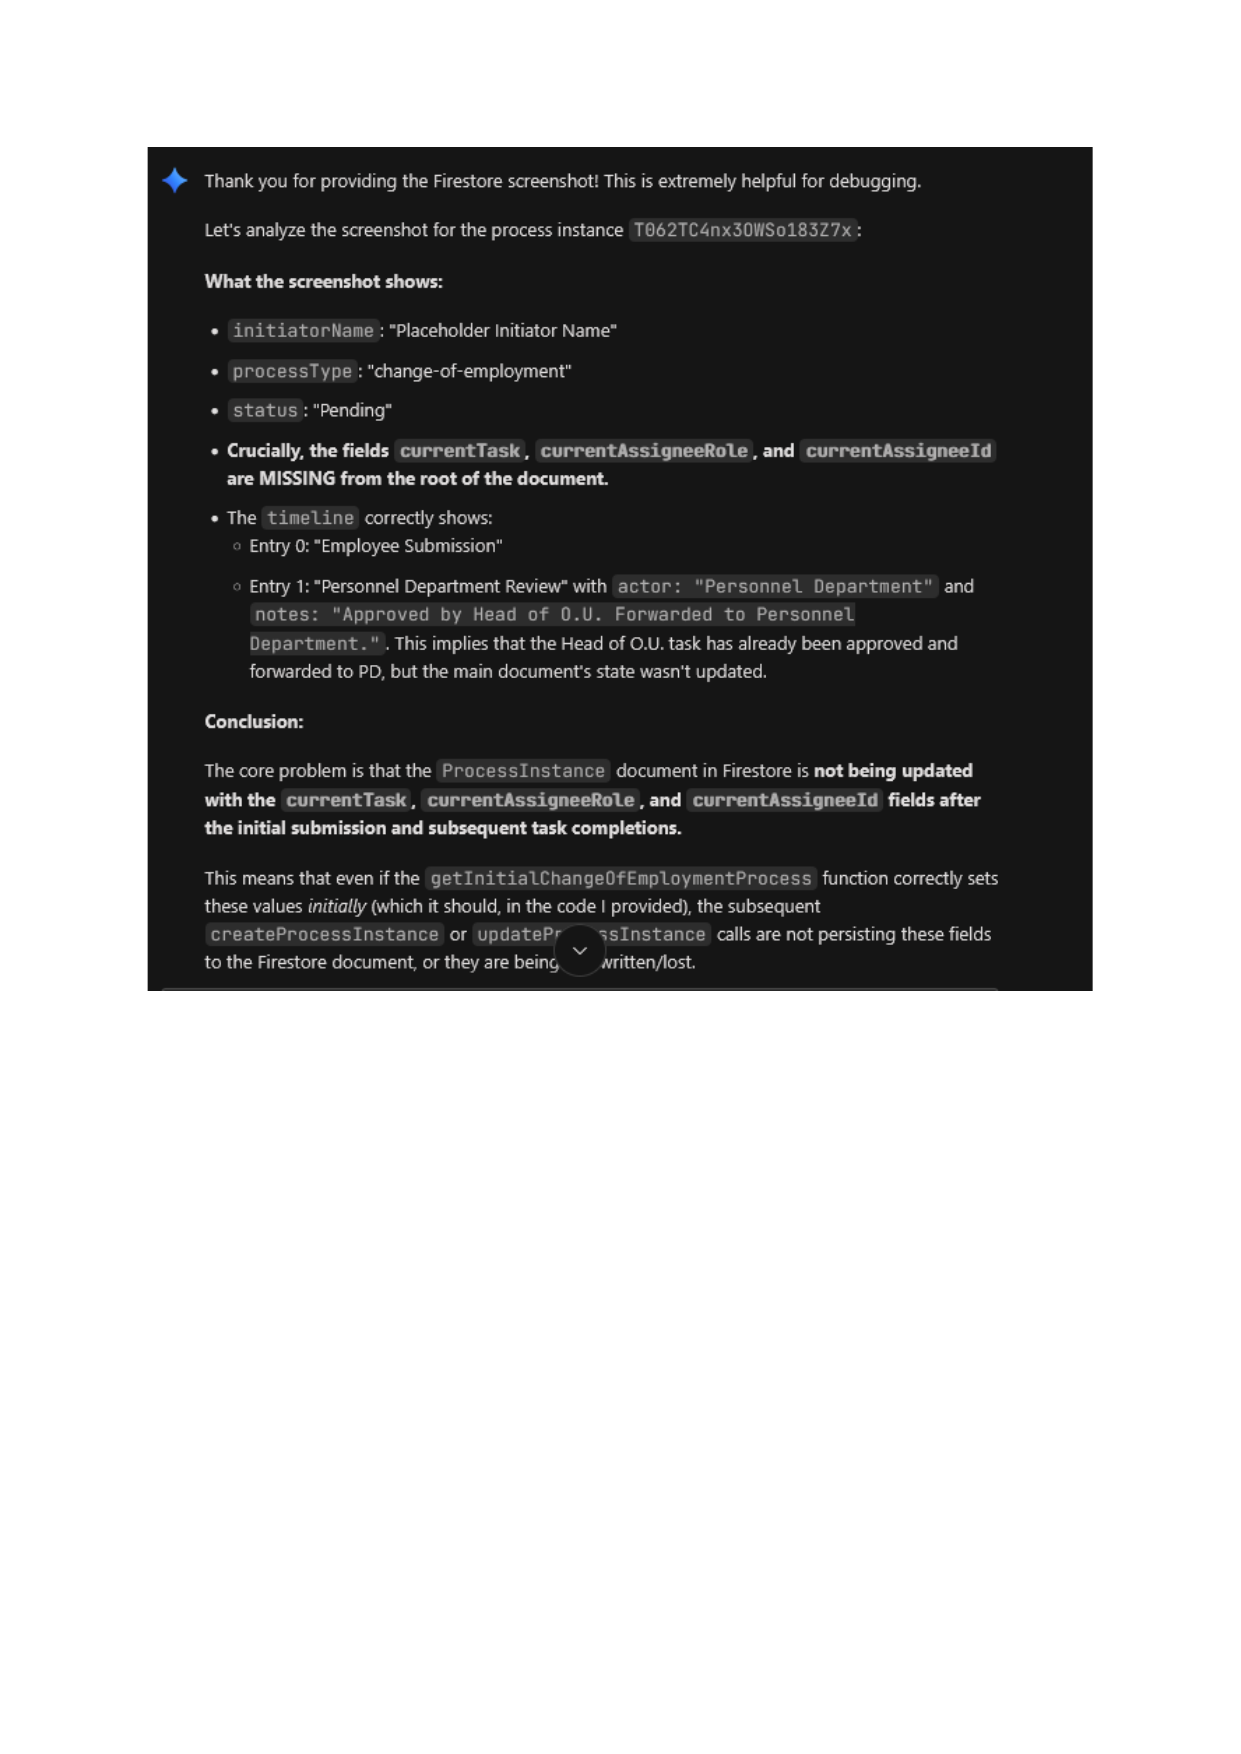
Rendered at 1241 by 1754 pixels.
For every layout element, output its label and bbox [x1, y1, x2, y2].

picture [147, 147, 1093, 991]
